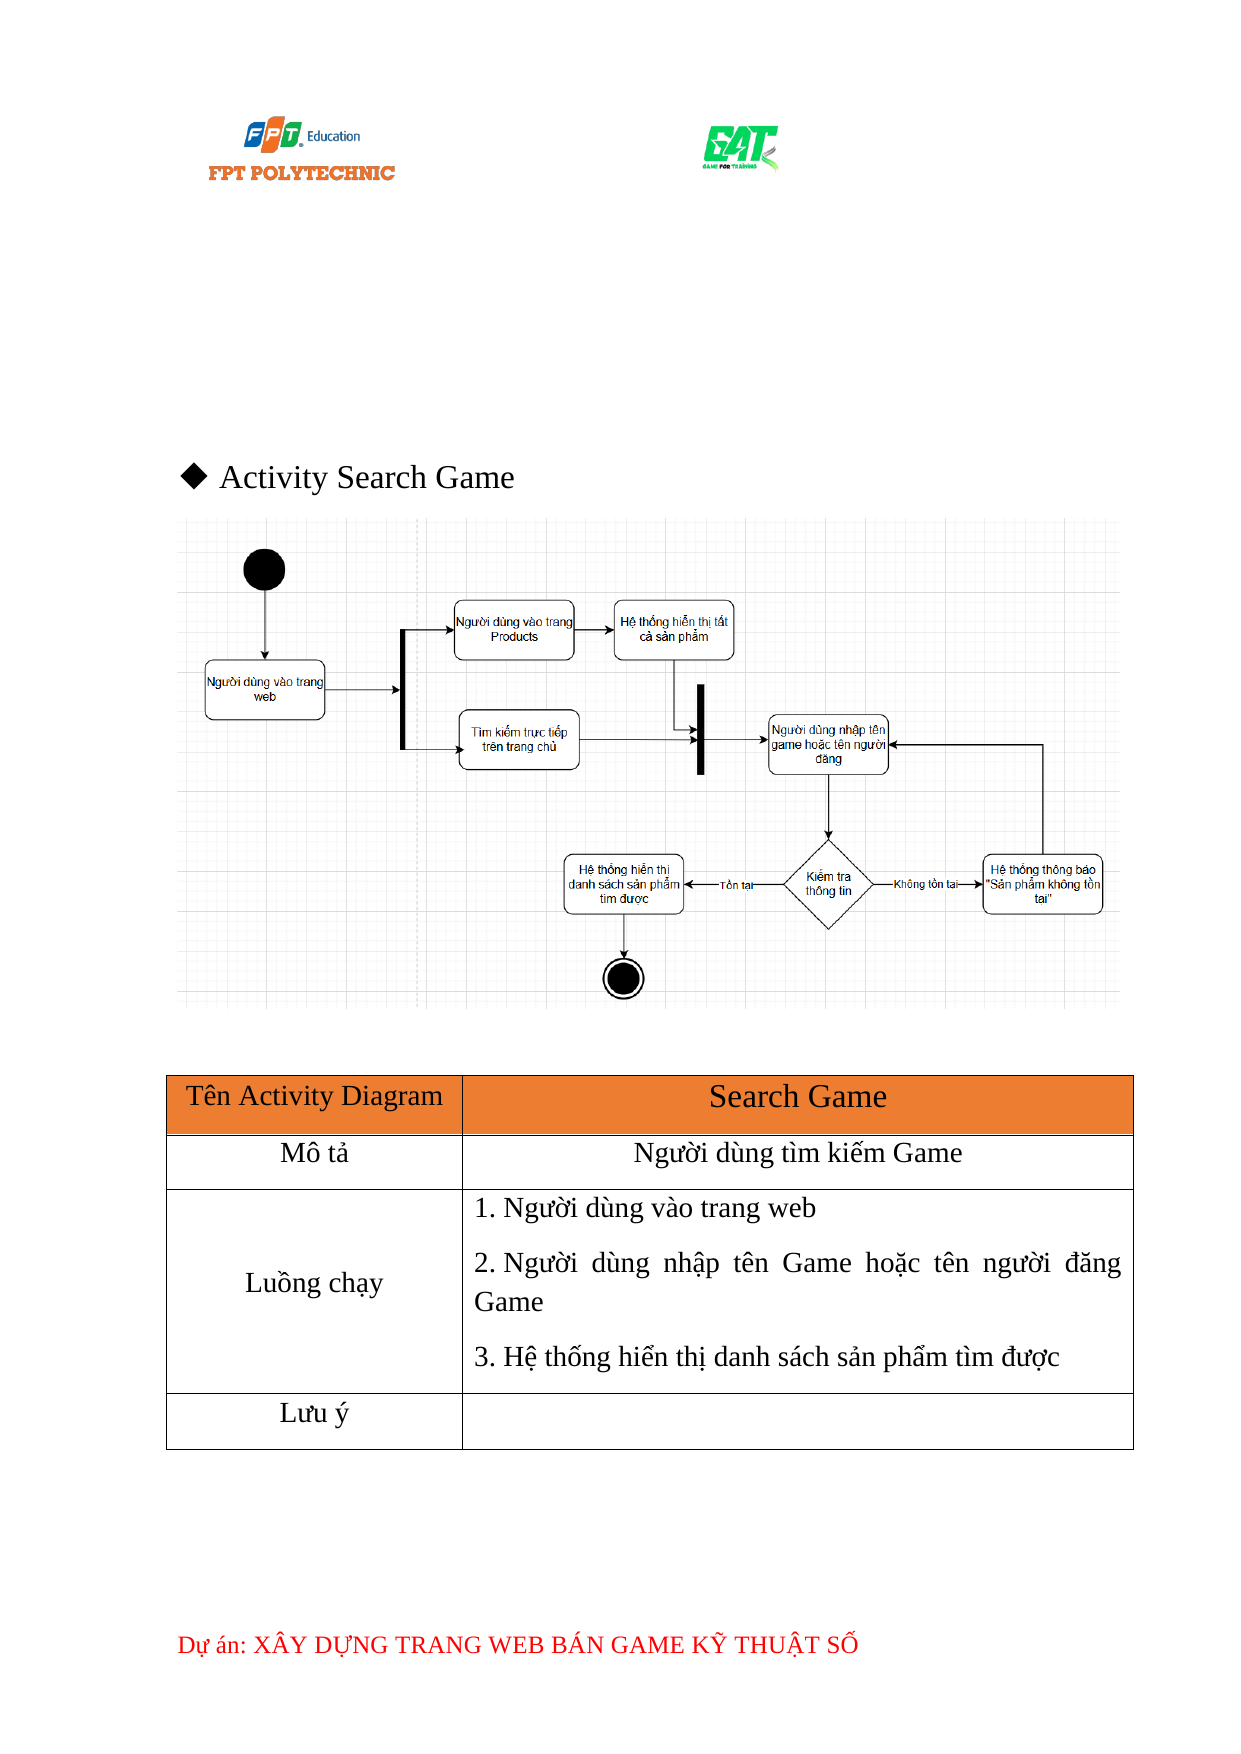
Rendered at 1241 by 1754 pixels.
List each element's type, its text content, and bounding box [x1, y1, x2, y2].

table_cell [463, 1394, 1133, 1449]
picture [202, 110, 401, 186]
picture [177, 518, 1121, 1009]
list Activity Search Game [177, 457, 1122, 496]
table_cell Lưu ý [167, 1394, 462, 1449]
table_cell Mô tả [167, 1136, 462, 1189]
picture [700, 104, 782, 186]
table_cell Người dùng tìm kiếm Game [463, 1136, 1133, 1189]
table_cell Luồng chạy [167, 1190, 462, 1393]
table_header Search Game [463, 1076, 1133, 1134]
table_header Tên Activity Diagram [167, 1076, 462, 1134]
table_cell Người dùng vào trang web Người dùng nhập tên Game hoặc tên người đăng Game Hệ thống hiển thị danh sách sản phẩm tìm được [463, 1190, 1133, 1393]
